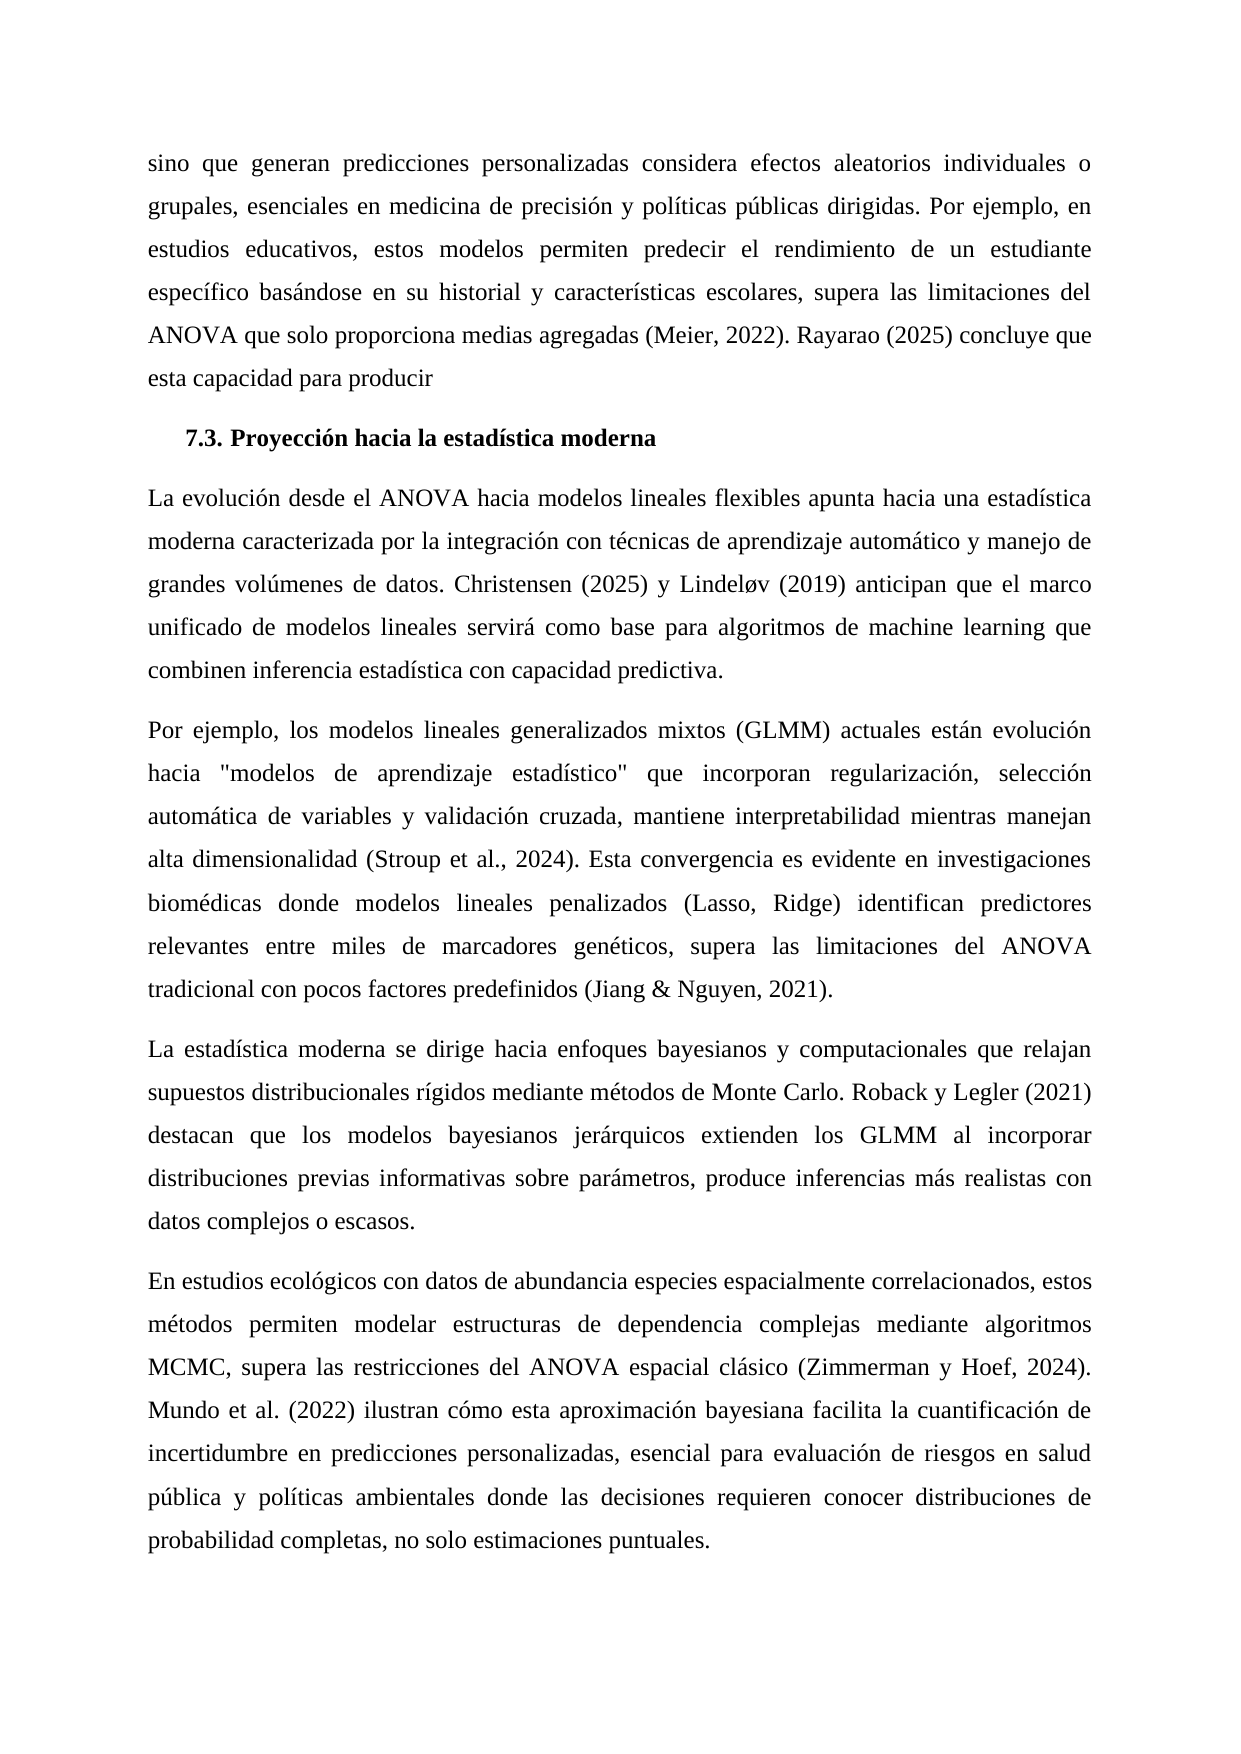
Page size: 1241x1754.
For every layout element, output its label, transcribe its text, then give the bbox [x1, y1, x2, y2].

text Por ejemplo, los modelos lineales generalizados mixtos (GLMM) actuales están evolución hacia "modelos de aprendizaje estadístico" que incorporan regularización, selección automática de variables y validación cruzada, mantiene interpretabilidad mientras manejan alta dimensionalidad (Stroup et al., 2024). Esta convergencia es evidente en investigaciones biomédicas donde modelos lineales penalizados (Lasso, Ridge) identifican predictores relevantes entre miles de marcadores genéticos, supera las limitaciones del ANOVA tradicional con pocos factores predefinidos (Jiang & Nguyen, 2021). [148, 715, 1092, 1003]
text La evolución desde el ANOVA hacia modelos lineales flexibles apunta hacia una estadística moderna caracterizada por la integración con técnicas de aprendizaje automático y manejo de grandes volúmenes de datos. Christensen (2025) y Lindeløv (2019) anticipan que el marco unificado de modelos lineales servirá como base para algoritmos de machine learning que combinen inferencia estadística con capacidad predictiva. [148, 483, 1092, 684]
subtitle Proyección hacia la estadística moderna [185, 423, 1092, 452]
text La estadística moderna se dirige hacia enfoques bayesianos y computacionales que relajan supuestos distribucionales rígidos mediante métodos de Monte Carlo. Roback y Legler (2021) destacan que los modelos bayesianos jerárquicos extienden los GLMM al incorporar distribuciones previas informativas sobre parámetros, produce inferencias más realistas con datos complejos o escasos. [148, 1034, 1092, 1235]
text En estudios ecológicos con datos de abundancia especies espacialmente correlacionados, estos métodos permiten modelar estructuras de dependencia complejas mediante algoritmos MCMC, supera las restricciones del ANOVA espacial clásico (Zimmerman y Hoef, 2024). Mundo et al. (2022) ilustran cómo esta aproximación bayesiana facilita la cuantificación de incertidumbre en predicciones personalizadas, esencial para evaluación de riesgos en salud pública y políticas ambientales donde las decisiones requieren conocer distribuciones de probabilidad completas, no solo estimaciones puntuales. [148, 1266, 1092, 1553]
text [148, 148, 1092, 392]
